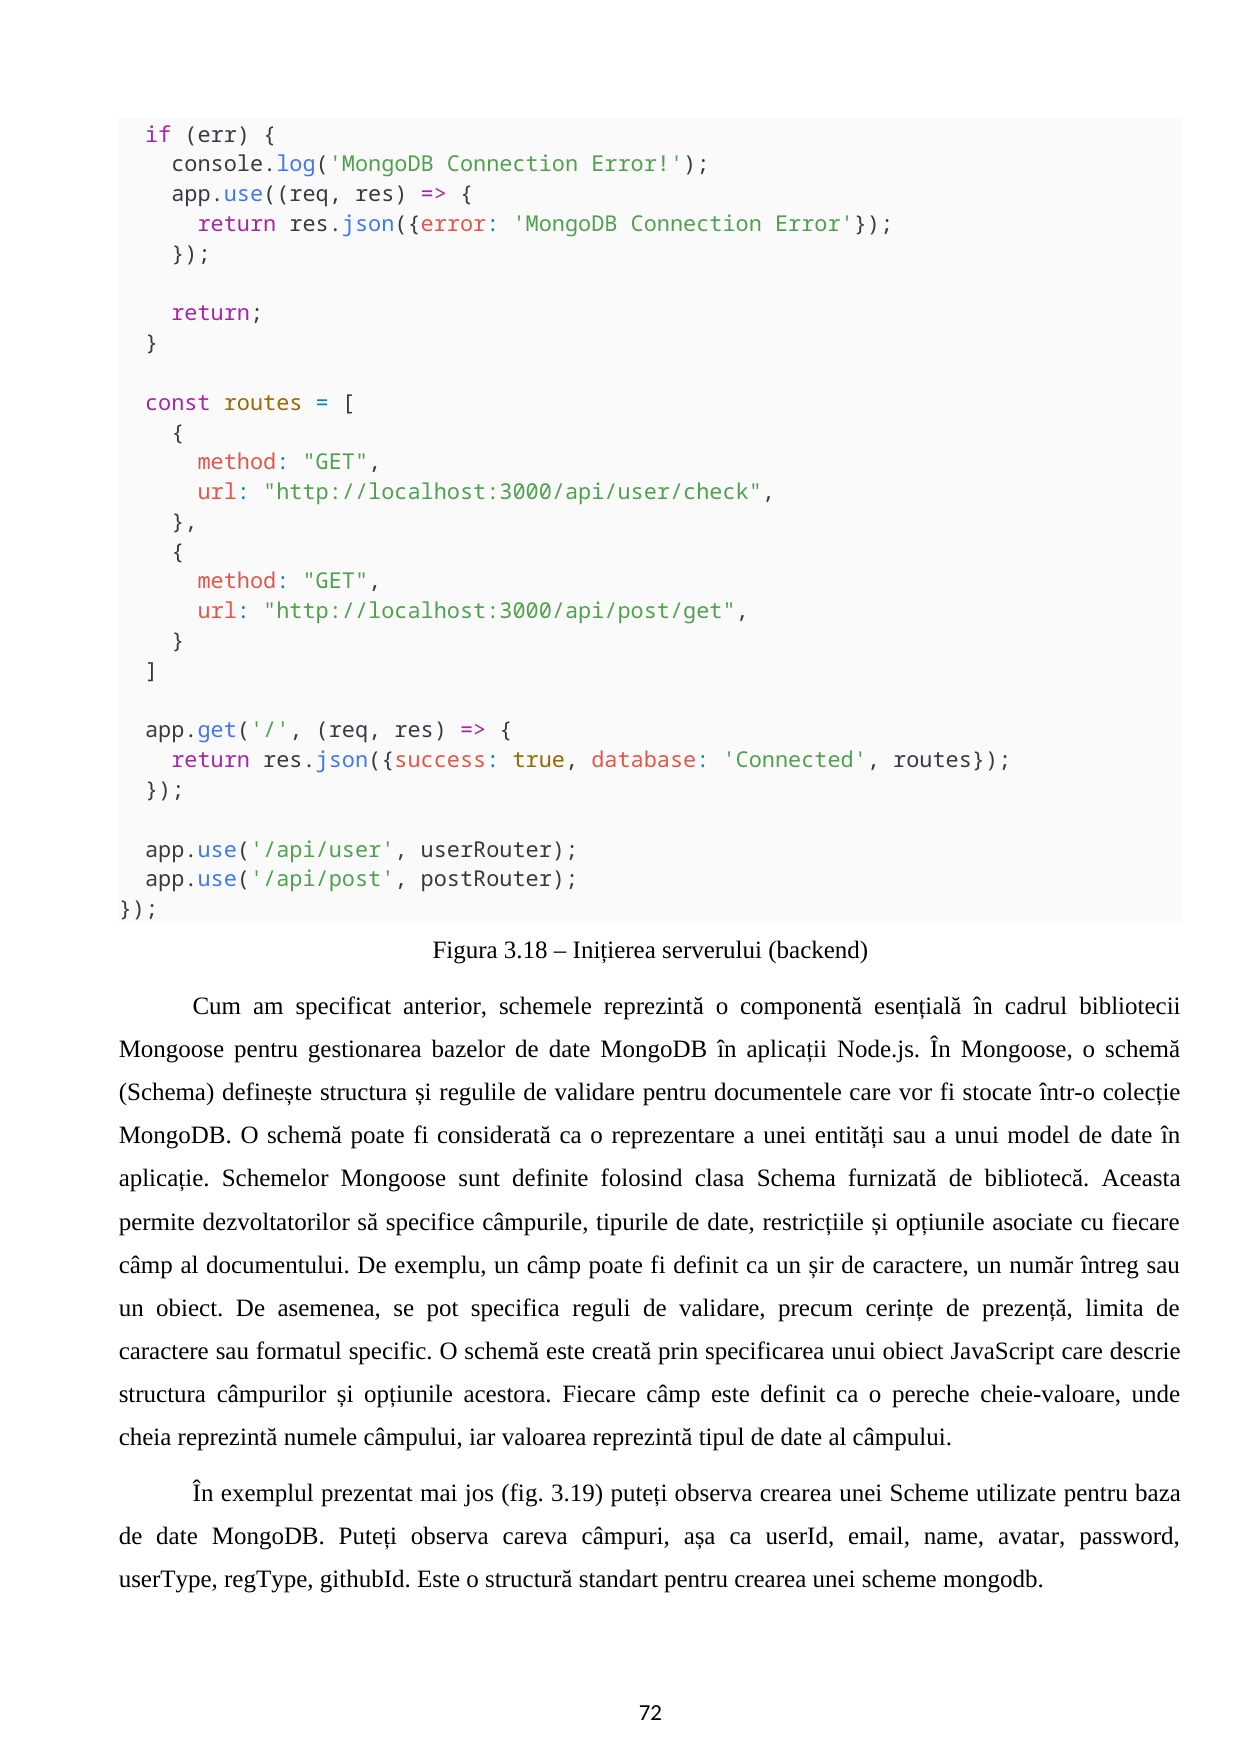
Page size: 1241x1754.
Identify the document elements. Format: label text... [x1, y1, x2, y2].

text if (err) { [118, 118, 1182, 148]
text return res.json({success: true, database: 'Connected', routes}); [118, 744, 1182, 774]
text const routes = [ [118, 387, 1182, 416]
text Cum am specificat anterior, schemele reprezintă o componentă esențială în cadrul bibliotecii Mongoose pentru gestionarea bazelor de date MongoDB în aplicații Node.js. În Mongoose, o schemă (Schema) definește structura și regulile de validare pentru documentele care vor fi stocate într-o colecție MongoDB. O schemă poate fi considerată ca o reprezentare a unei entități sau a unui model de date în aplicație. Schemelor Mongoose sunt definite folosind clasa Schema furnizată de bibliotecă. Aceasta permite dezvoltatorilor să specifice câmpurile, tipurile de date, restricțiile și opțiunile asociate cu fiecare câmp al documentului. De exemplu, un câmp poate fi definit ca un șir de caractere, un număr întreg sau un obiect. De asemenea, se pot specifica reguli de validare, precum cerințe de prezență, limita de caractere sau formatul specific. O schemă este creată prin specificarea unui obiect JavaScript care descrie structura câmpurilor și opțiunile acestora. Fiecare câmp este definit ca o pereche cheie-valoare, unde cheia reprezintă numele câmpului, iar valoarea reprezintă tipul de date al câmpului. [118, 991, 1182, 1451]
text app.use('/api/user', userRouter); [118, 833, 1182, 863]
text }); [118, 893, 1182, 923]
text method: "GET", [118, 446, 1182, 476]
text } [118, 327, 1182, 357]
text return; [118, 297, 1182, 327]
text În exemplul prezentat mai jos (fig. 3.19) puteți observa crearea unei Scheme utilizate pentru baza de date MongoDB. Puteți observa careva câmpuri, așa ca userId, email, name, avatar, password, userType, regType, githubId. Este o structură standart pentru crearea unei scheme mongodb. [118, 1478, 1182, 1593]
text method: "GET", [118, 565, 1182, 595]
text { [118, 416, 1182, 446]
text { [118, 536, 1182, 565]
text return res.json({error: 'MongoDB Connection Error'}); [118, 208, 1182, 238]
text }, [118, 506, 1182, 536]
text } [118, 625, 1182, 655]
text app.get('/', (req, res) => { [118, 714, 1182, 744]
text url: "http://localhost:3000/api/post/get", [118, 595, 1182, 625]
text ] [118, 655, 1182, 684]
text }); [118, 774, 1182, 804]
text url: "http://localhost:3000/api/user/check", [118, 476, 1182, 506]
text console.log('MongoDB Connection Error!'); [118, 148, 1182, 178]
text Figura 3.18 – Inițierea serverului (backend) [118, 935, 1182, 964]
text app.use((req, res) => { [118, 178, 1182, 208]
text app.use('/api/post', postRouter); [118, 863, 1182, 893]
text }); [118, 238, 1182, 267]
